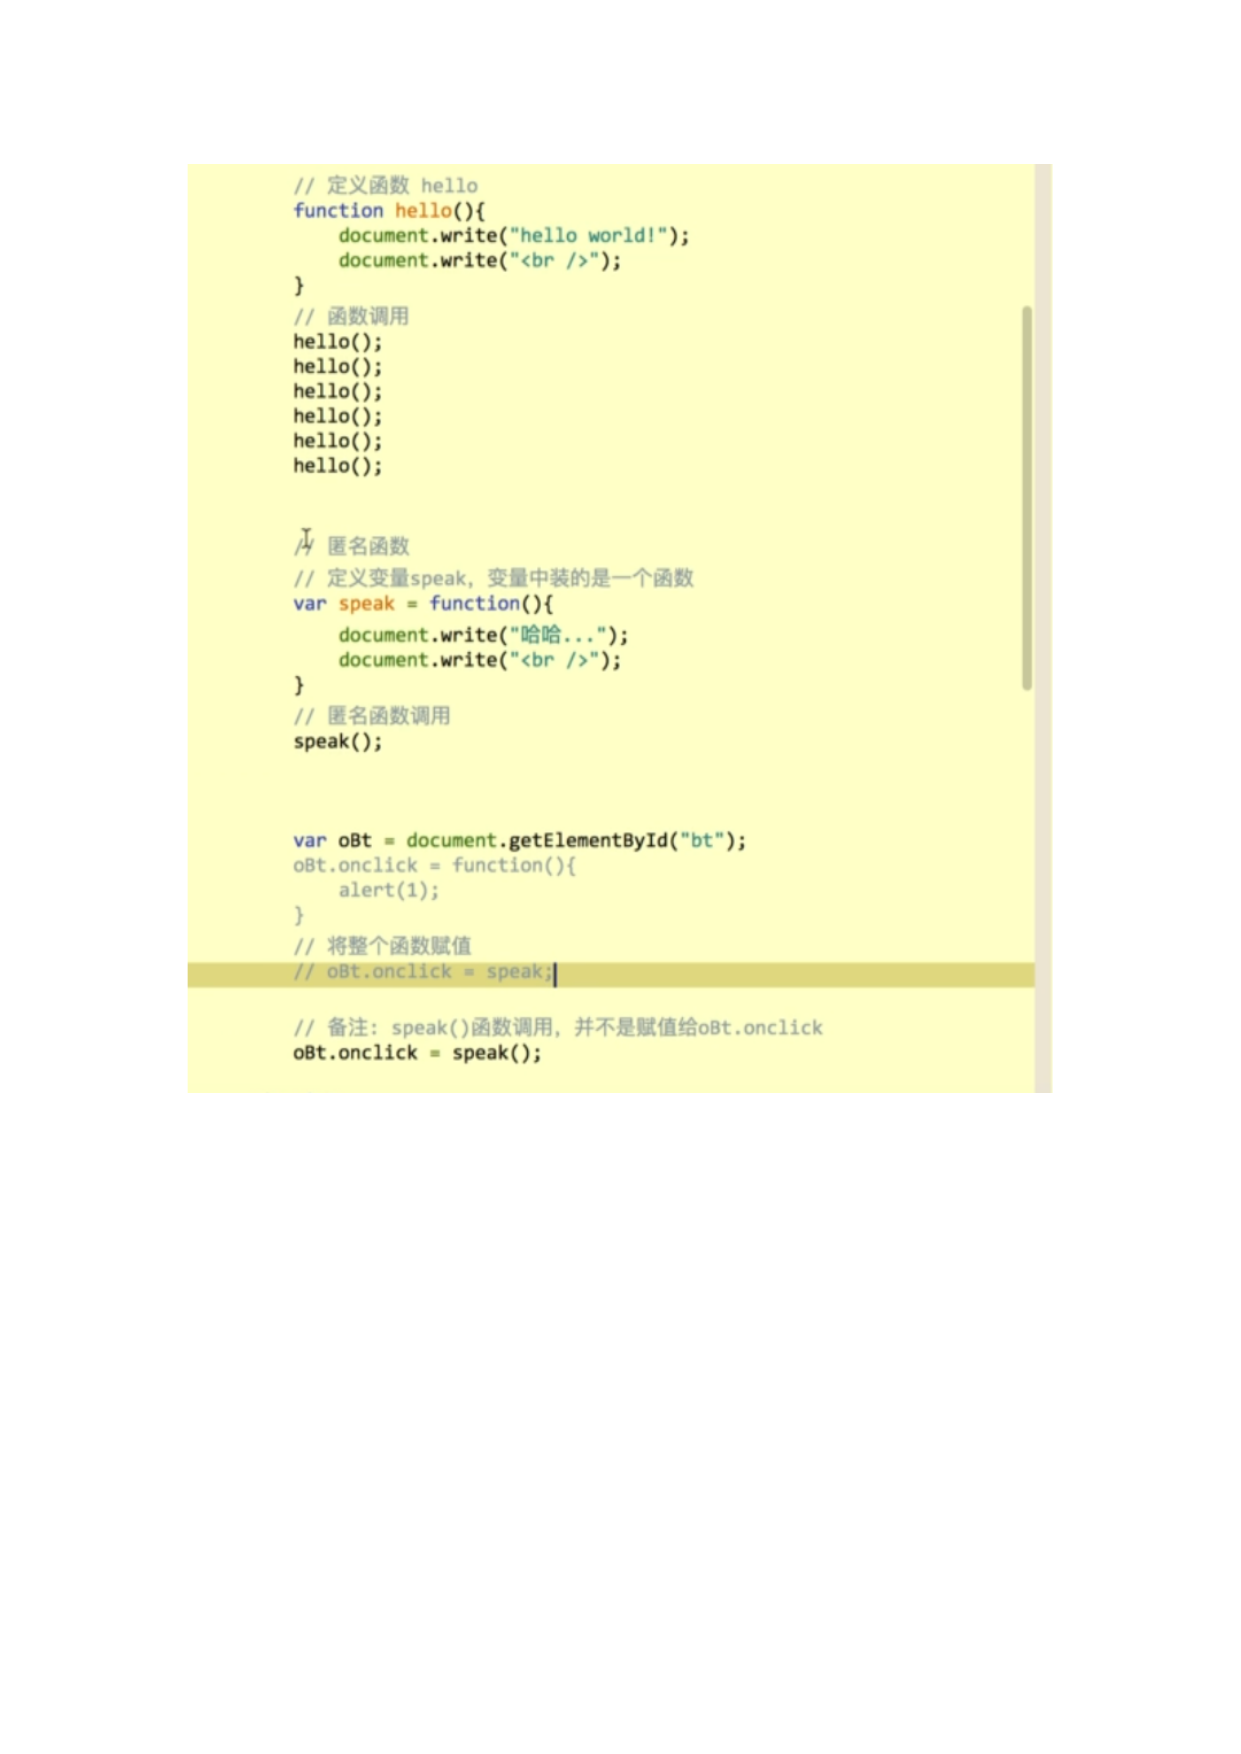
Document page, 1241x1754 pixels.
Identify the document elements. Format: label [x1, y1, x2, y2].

picture [187, 164, 1053, 1093]
